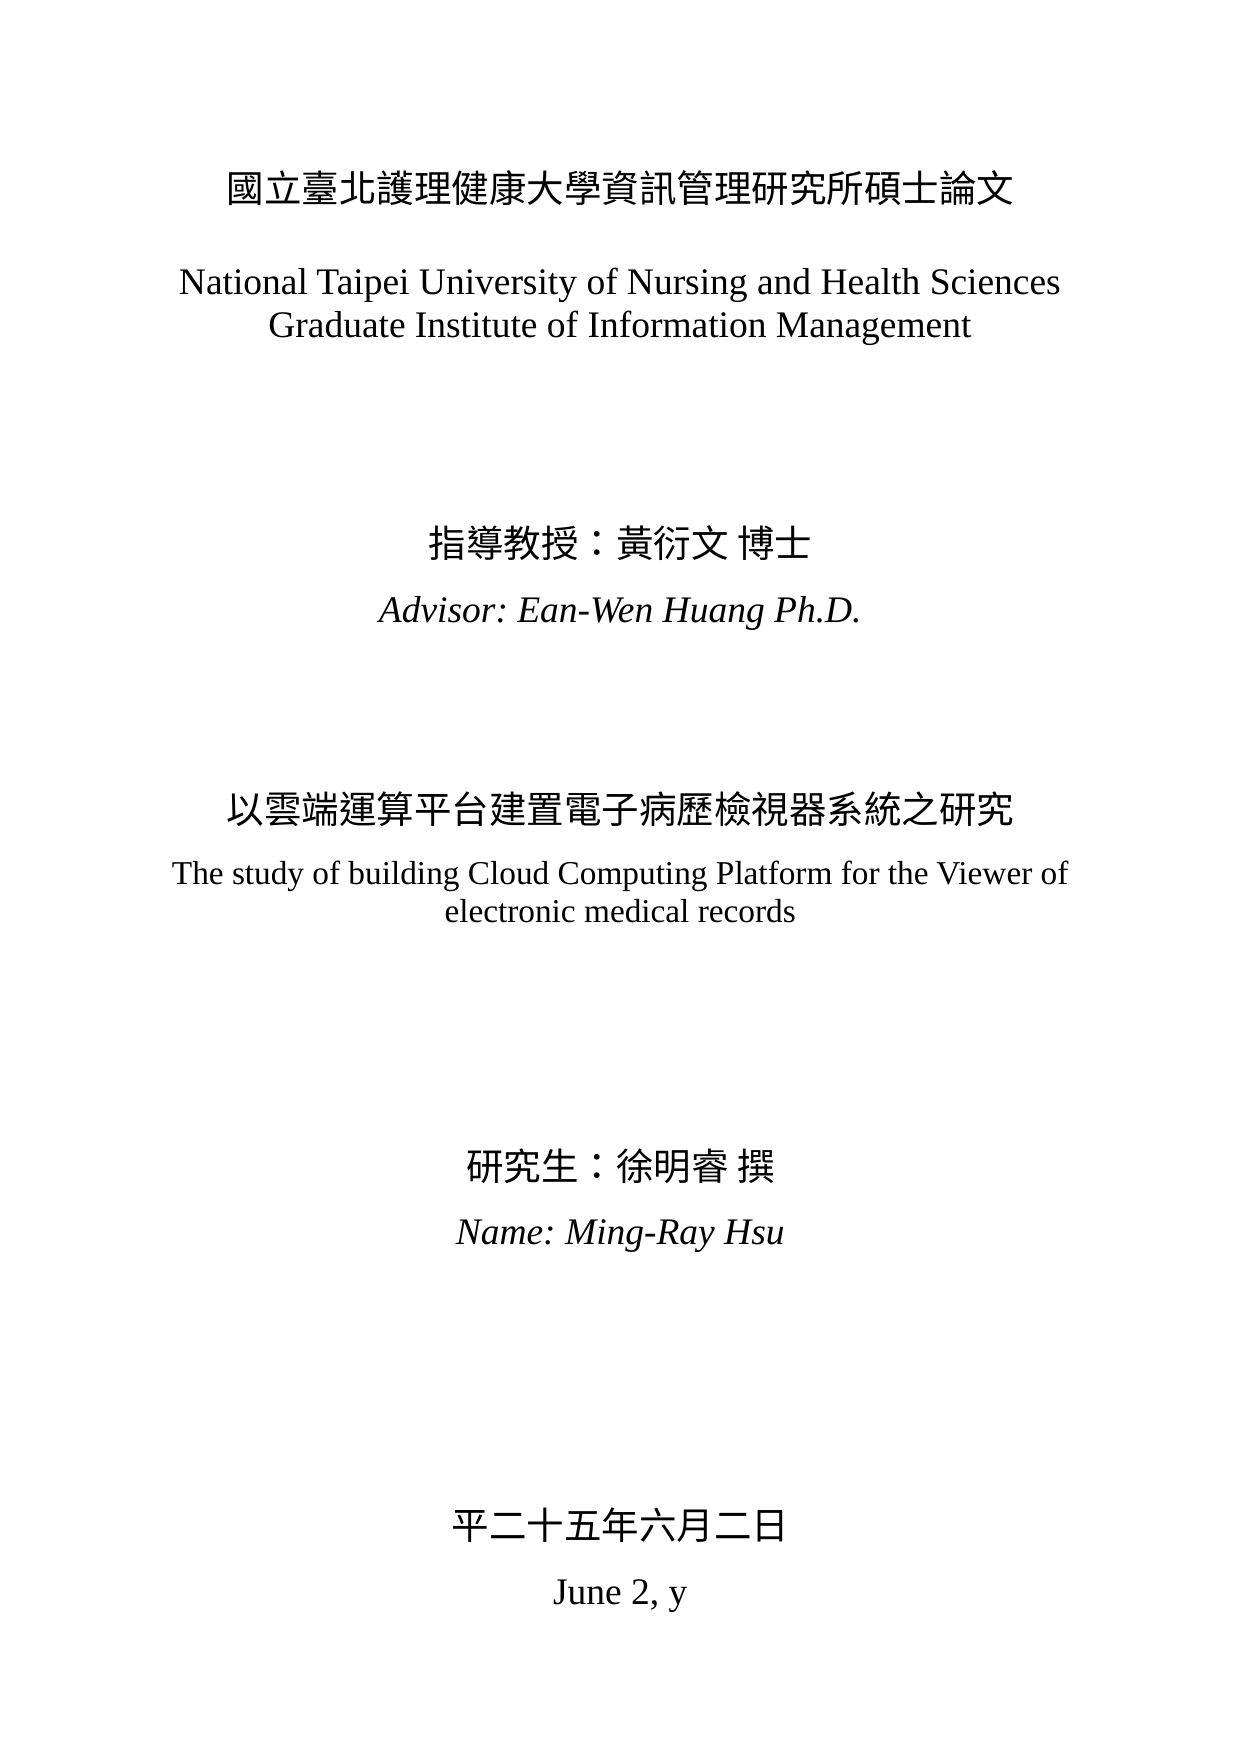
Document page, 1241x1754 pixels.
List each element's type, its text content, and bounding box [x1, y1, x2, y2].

text Name: Ming-Ray Hsu [118, 1209, 1122, 1252]
text 以雲端運算平台建置電子病歷檢視器系統之研究 [118, 780, 1122, 835]
text Advisor: Ean-Wen Huang Ph.D. [118, 587, 1122, 630]
text 指導教授：黃衍文 博士 [118, 514, 1122, 568]
text 研究生：徐明睿 撰 [118, 1136, 1122, 1191]
text June 3, 2013 [118, 1569, 1122, 1612]
text The study of building Cloud Computing Platform for the Viewer of electronic medical records [118, 853, 1122, 930]
text 國立臺北護理健康大學資訊管理研究所碩士論文 [118, 159, 1122, 213]
text Graduate Institute of Information Management [118, 302, 1122, 346]
text National Taipei University of Nursing and Health Sciences [118, 259, 1122, 302]
text 中華民國一○二年六月三日 [118, 1496, 1122, 1551]
